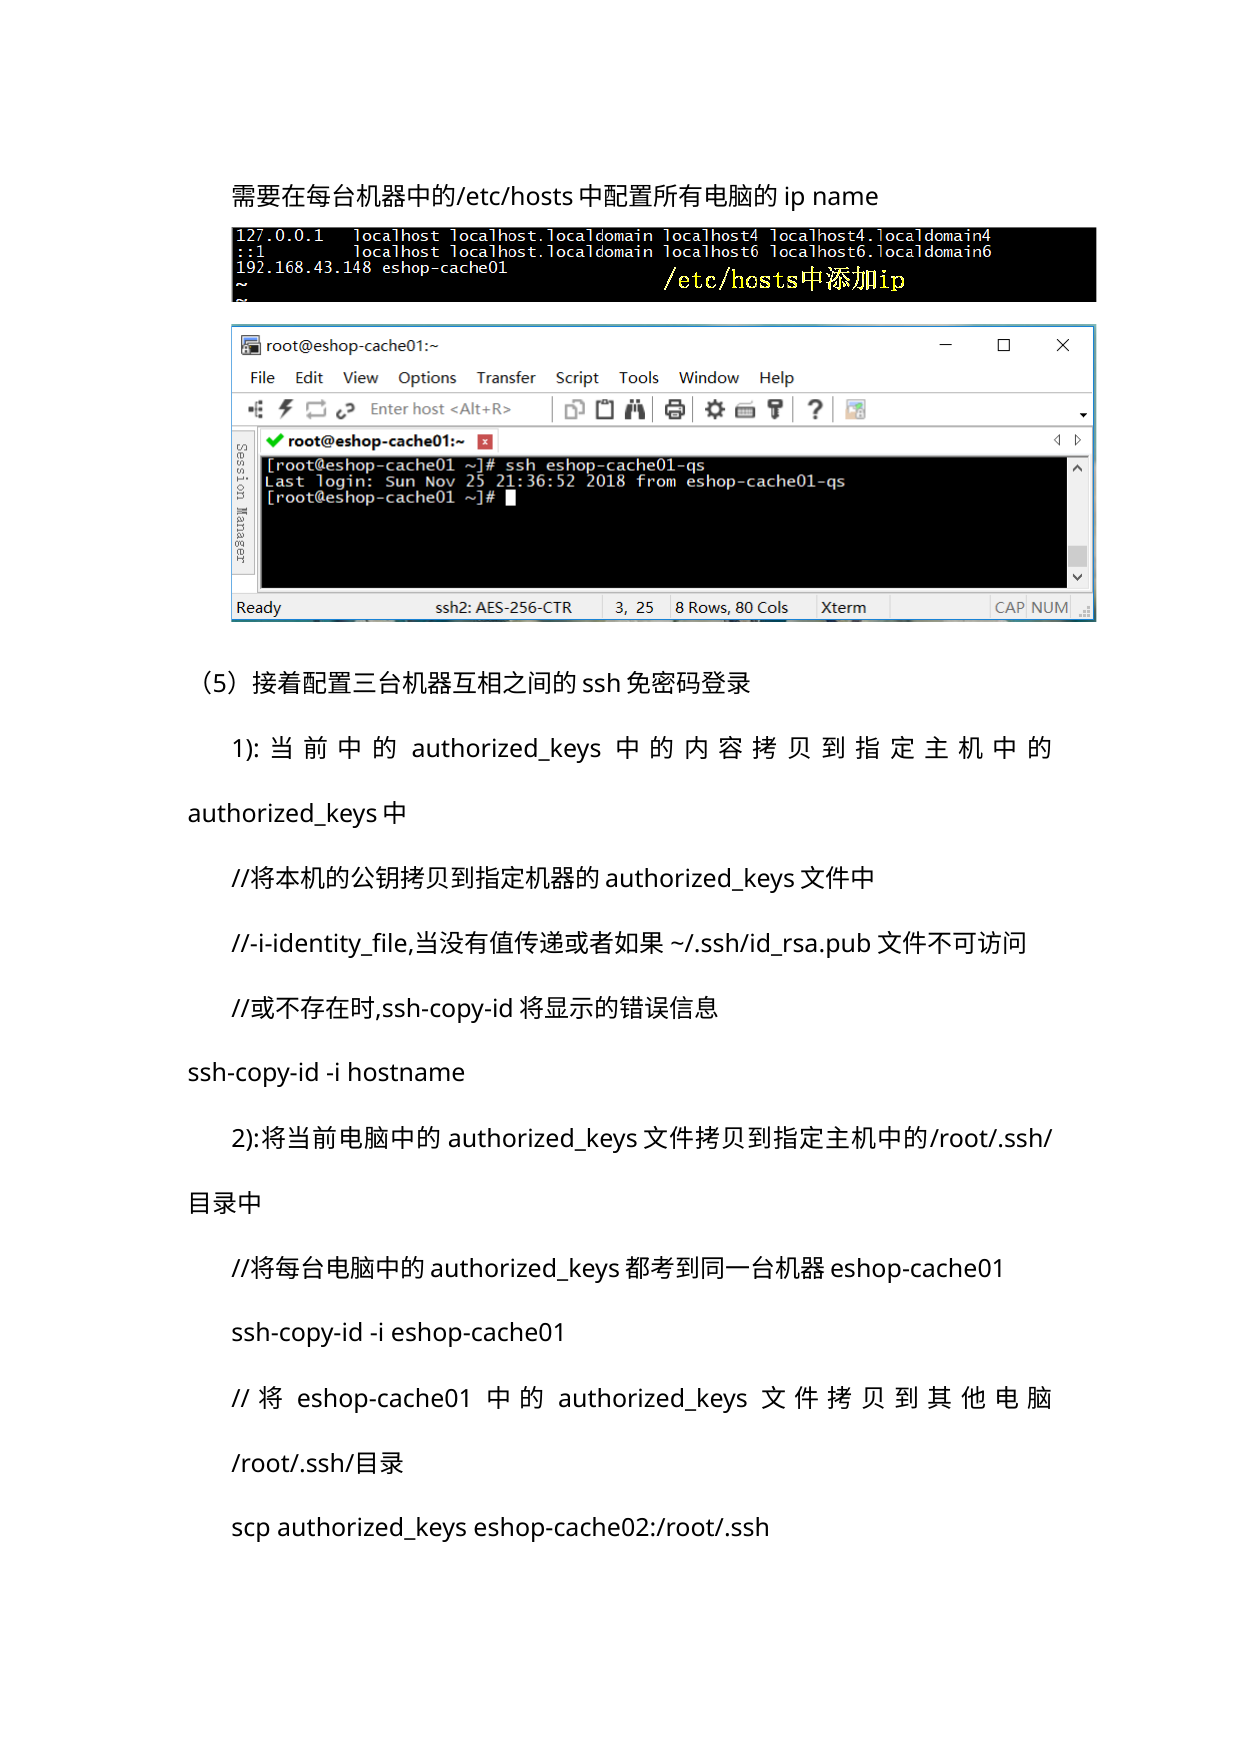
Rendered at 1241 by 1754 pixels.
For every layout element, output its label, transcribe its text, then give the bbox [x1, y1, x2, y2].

text scp authorized_keys eshop-cache02:/root/.ssh [187, 1494, 1053, 1559]
text //将本机的公钥拷贝到指定机器的authorized_keys文件中 [187, 844, 1053, 909]
text 2):将当前电脑中的authorized_keys文件拷贝到指定主机中的/root/.ssh/目录中 [187, 1104, 1053, 1234]
text //-i-identity_file,当没有值传递或者如果 ~/.ssh/id_rsa.pub 文件不可访问 [187, 909, 1053, 974]
text （5）接着配置三台机器互相之间的ssh免密码登录 [187, 649, 1053, 714]
text 1):当前中的authorized_keys中的内容拷贝到指定主机中的authorized_keys中 [187, 714, 1053, 844]
text //将每台电脑中的authorized_keys都考到同一台机器eshop-cache01 [187, 1234, 1053, 1299]
text 需要在每台机器中的/etc/hosts中配置所有电脑的ip name [187, 162, 1053, 227]
text ssh-copy-id -i eshop-cache01 [187, 1299, 1053, 1364]
picture [231, 324, 1097, 622]
text //将eshop-cache01中的authorized_keys文件拷贝到其他电脑 /root/.ssh/目录 [187, 1364, 1053, 1494]
text ssh-copy-id -i hostname [187, 1039, 1053, 1104]
text //或不存在时,ssh-copy-id 将显示的错误信息 [187, 974, 1053, 1039]
picture [231, 227, 1097, 302]
